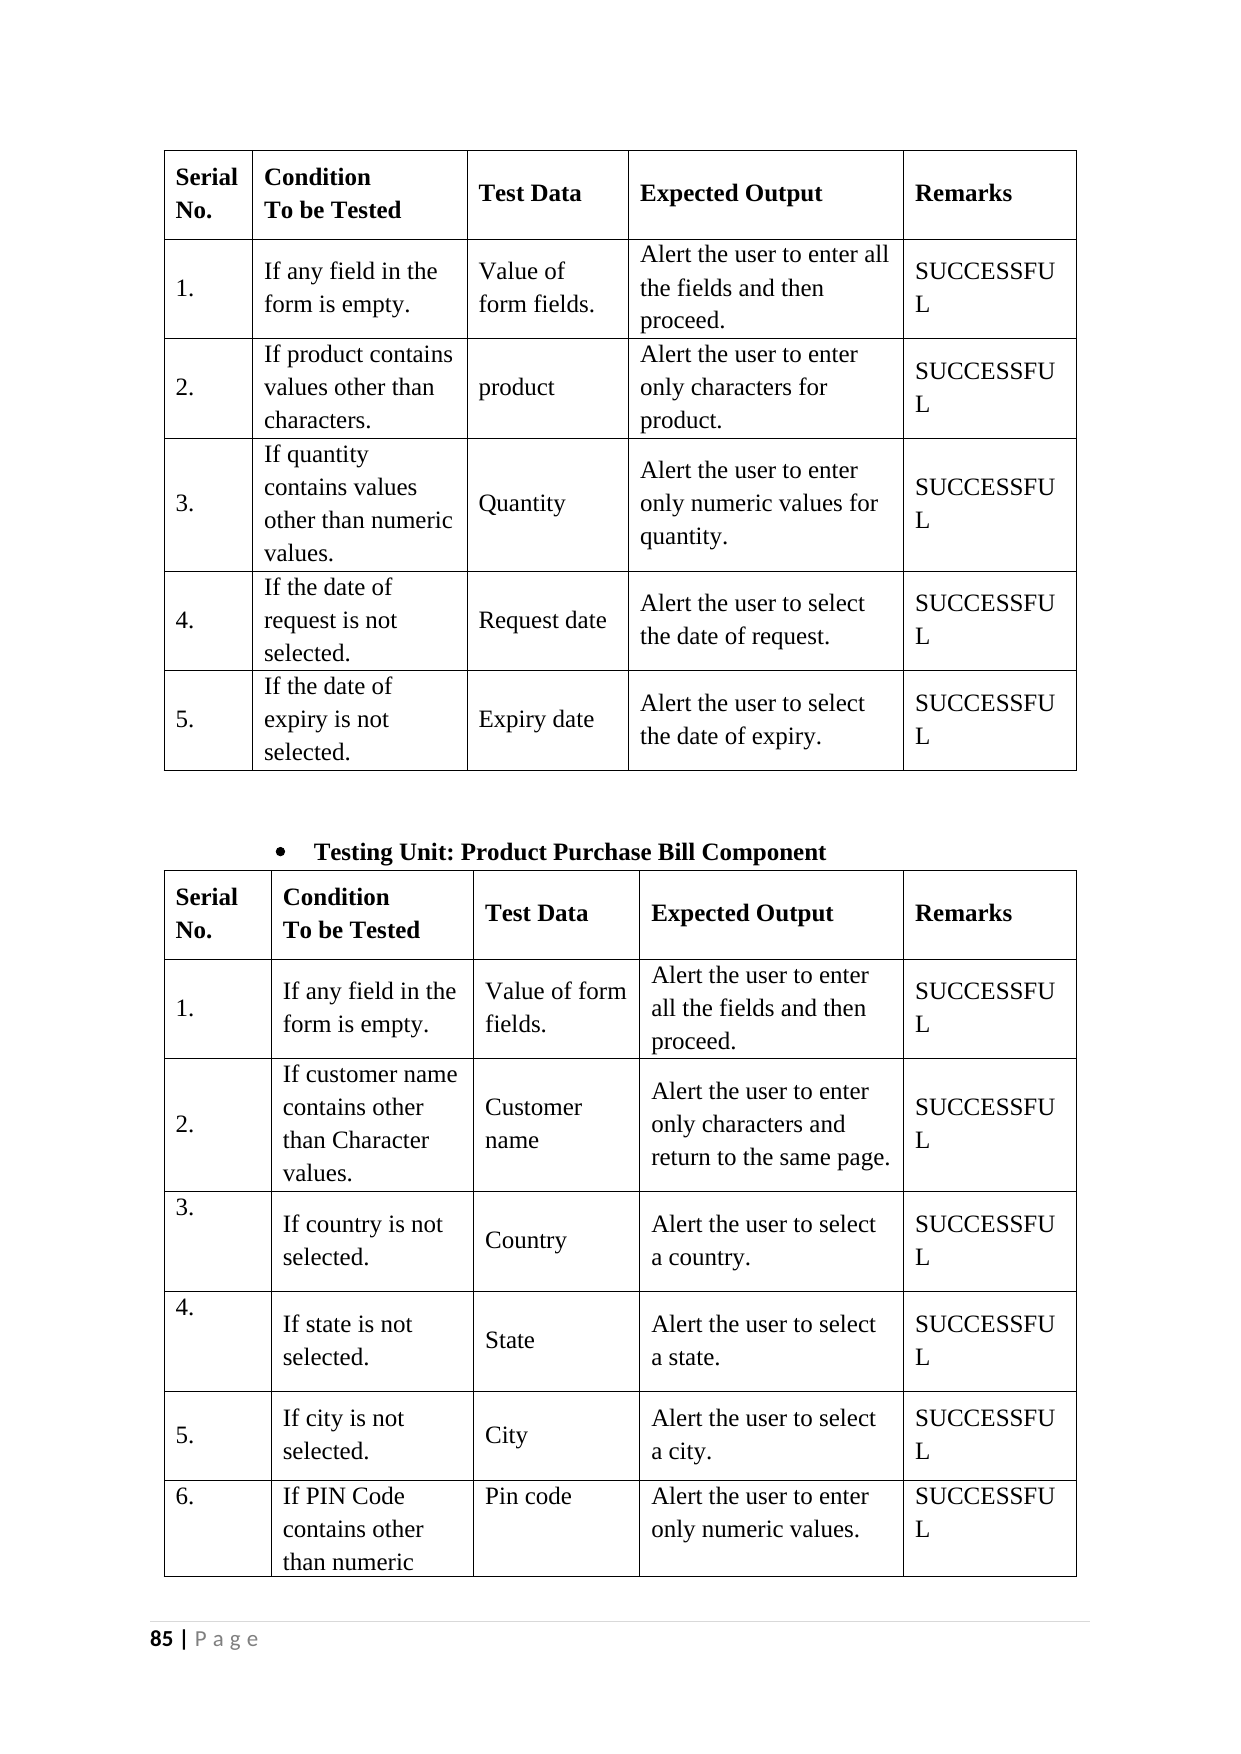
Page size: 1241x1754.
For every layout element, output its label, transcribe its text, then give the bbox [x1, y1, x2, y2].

table_cell If the date of request is not selected. [253, 572, 467, 670]
table_cell SUCCESSFUL [904, 1392, 1076, 1480]
table_cell SUCCESSFUL [904, 1292, 1076, 1391]
table_cell Value of form fields. [474, 960, 639, 1058]
table_cell 4. [165, 572, 252, 670]
table_cell Pin code [474, 1481, 639, 1576]
table_cell Value of form fields. [468, 240, 628, 338]
table_cell 5. [165, 671, 252, 770]
table_header Test Data [474, 871, 639, 959]
table_header Test Data [468, 151, 628, 238]
table_cell Alert the user to select a state. [640, 1292, 903, 1391]
table_cell SUCCESSFUL [904, 1481, 1076, 1576]
table_cell If quantity contains values other than numeric values. [253, 439, 467, 571]
table_cell product [468, 339, 628, 438]
table_cell Request date [468, 572, 628, 670]
table_cell If any field in the form is empty. [272, 960, 473, 1058]
table_cell Alert the user to select a city. [640, 1392, 903, 1480]
table_cell If country is not selected. [272, 1192, 473, 1291]
table_cell Country [474, 1192, 639, 1291]
table_cell If product contains values other than characters. [253, 339, 467, 438]
table_header Remarks [904, 151, 1076, 238]
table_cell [272, 1481, 473, 1576]
table_cell Alert the user to enter all the fields and then proceed. [629, 240, 903, 338]
table_cell 3. [165, 1192, 271, 1291]
table_cell Expiry date [468, 671, 628, 770]
table_cell 1. [165, 240, 252, 338]
table_cell Alert the user to enter only characters for product. [629, 339, 903, 438]
table_cell If the date of expiry is not selected. [253, 671, 467, 770]
table_cell If state is not selected. [272, 1292, 473, 1391]
table_cell Alert the user to enter only characters and return to the same page. [640, 1059, 903, 1191]
table_cell SUCCESSFUL [904, 671, 1076, 770]
table_cell SUCCESSFUL [904, 240, 1076, 338]
table_cell SUCCESSFUL [904, 1192, 1076, 1291]
table_cell SUCCESSFUL [904, 1059, 1076, 1191]
table_cell State [474, 1292, 639, 1391]
table_cell 4. [165, 1292, 271, 1391]
table_cell 2. [165, 339, 252, 438]
table_cell SUCCESSFUL [904, 439, 1076, 571]
table_cell SUCCESSFUL [904, 572, 1076, 670]
table_cell SUCCESSFUL [904, 960, 1076, 1058]
table_cell Quantity [468, 439, 628, 571]
list Testing Unit: Product Purchase Bill Component [276, 837, 1090, 866]
table_cell SUCCESSFUL [904, 339, 1076, 438]
table_cell If customer name contains other than Character values. [272, 1059, 473, 1191]
table_header Condition To be Tested [253, 151, 467, 238]
table_header Expected Output [629, 151, 903, 238]
table_cell If any field in the form is empty. [253, 240, 467, 338]
table_cell 5. [165, 1392, 271, 1480]
table_cell Alert the user to select a country. [640, 1192, 903, 1291]
table_cell City [474, 1392, 639, 1480]
table_cell If city is not selected. [272, 1392, 473, 1480]
table_cell Alert the user to select the date of expiry. [629, 671, 903, 770]
table_header Expected Output [640, 871, 903, 959]
table_cell 6. [165, 1481, 271, 1576]
table_cell Alert the user to enter only numeric values for quantity. [629, 439, 903, 571]
table_cell Customer name [474, 1059, 639, 1191]
table_header Condition To be Tested [272, 871, 473, 959]
table_cell 1. [165, 960, 271, 1058]
table_header Serial No. [165, 151, 252, 238]
table_cell 3. [165, 439, 252, 571]
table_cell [640, 1481, 903, 1576]
table_header Serial No. [165, 871, 271, 959]
table_cell Alert the user to select the date of request. [629, 572, 903, 670]
table_cell 2. [165, 1059, 271, 1191]
table_cell Alert the user to enter all the fields and then proceed. [640, 960, 903, 1058]
table_header Remarks [904, 871, 1076, 959]
